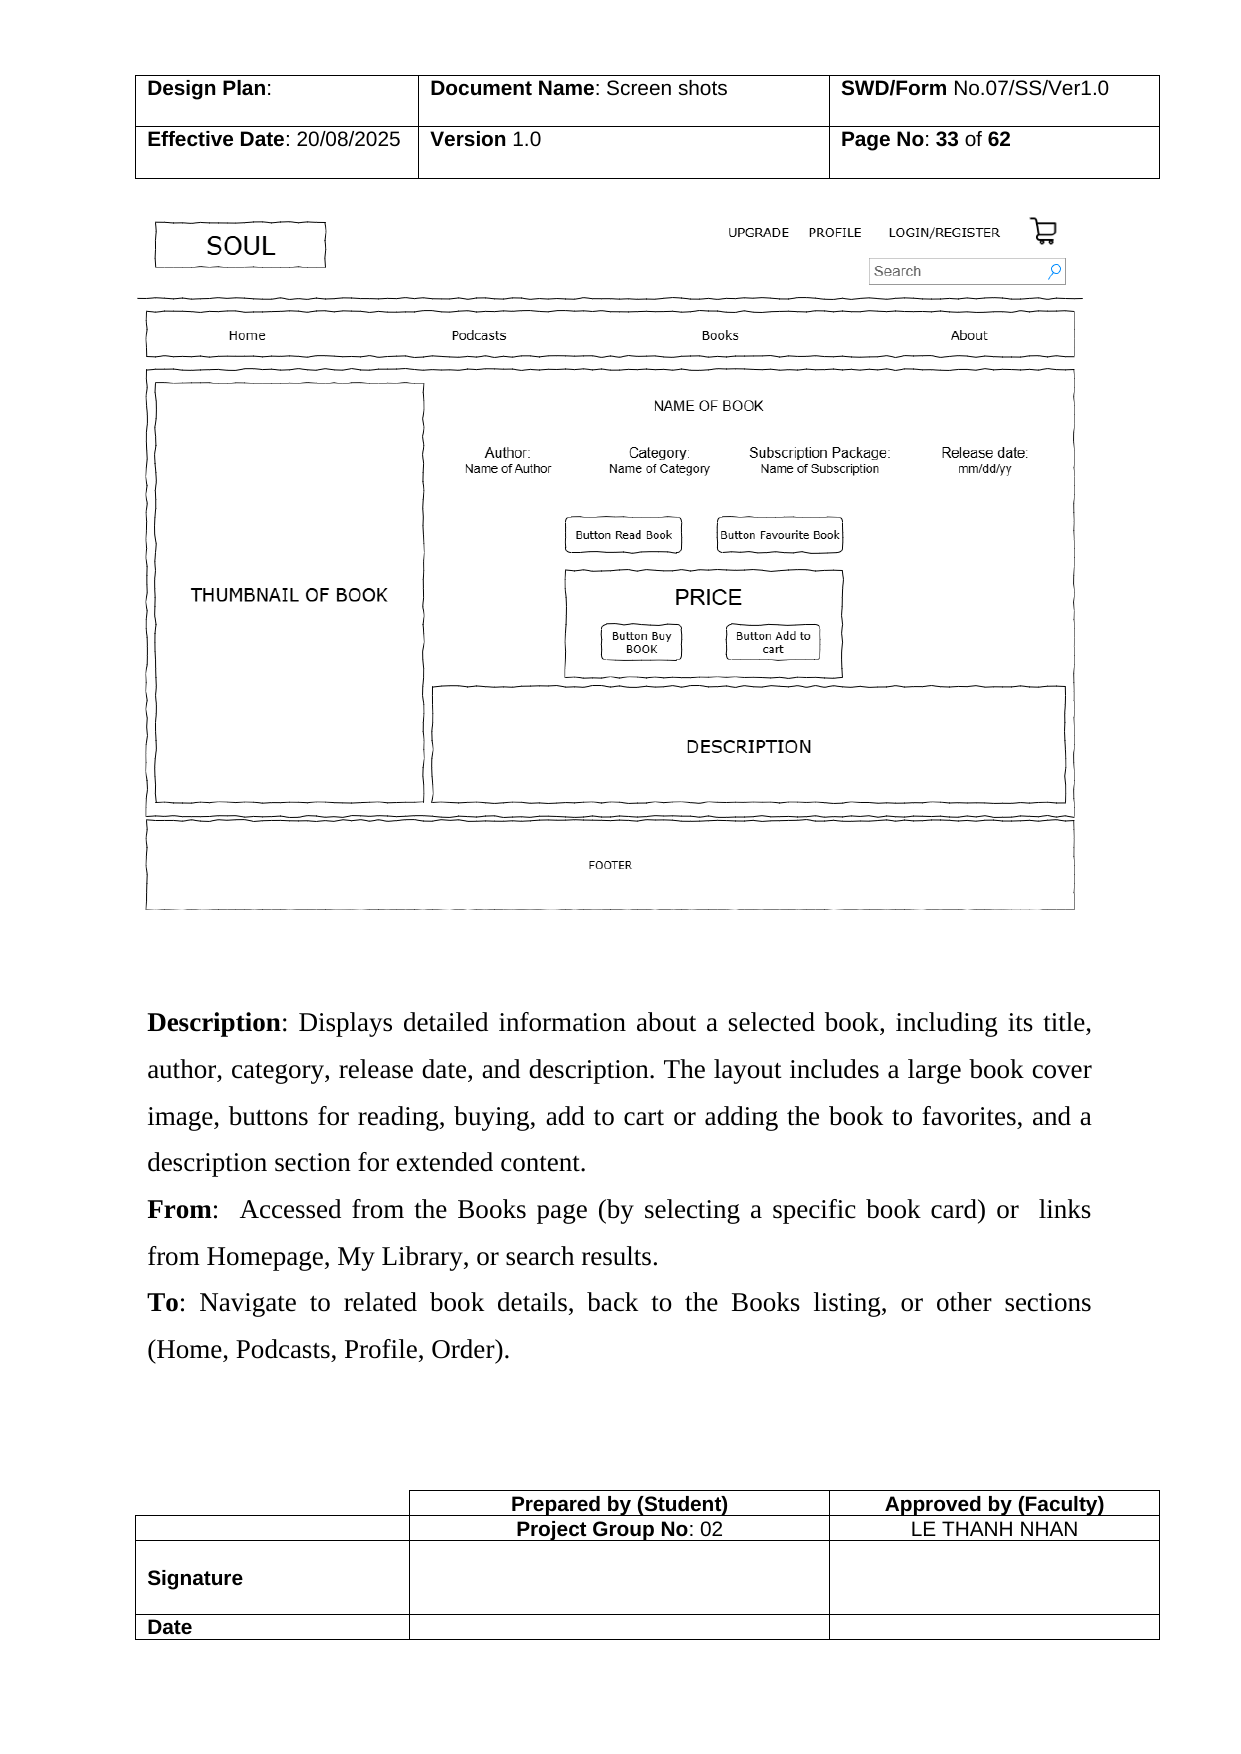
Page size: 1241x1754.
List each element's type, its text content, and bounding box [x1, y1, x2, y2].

text Description: Displays detailed information about a selected book, including its title, author, category, release date, and description. The layout includes a large book cover image, buttons for reading, buying, add to cart or adding the book to favorites, and a description section for extended content. [147, 1007, 1093, 1178]
text To: Navigate to related book details, back to the Books listing, or other sections (Home, Podcasts, Profile, Order). [147, 1287, 1093, 1364]
text From: Accessed from the Books page (by selecting a specific book card) or links from Homepage, My Library, or search results. [147, 1193, 1093, 1271]
picture [137, 217, 1083, 910]
